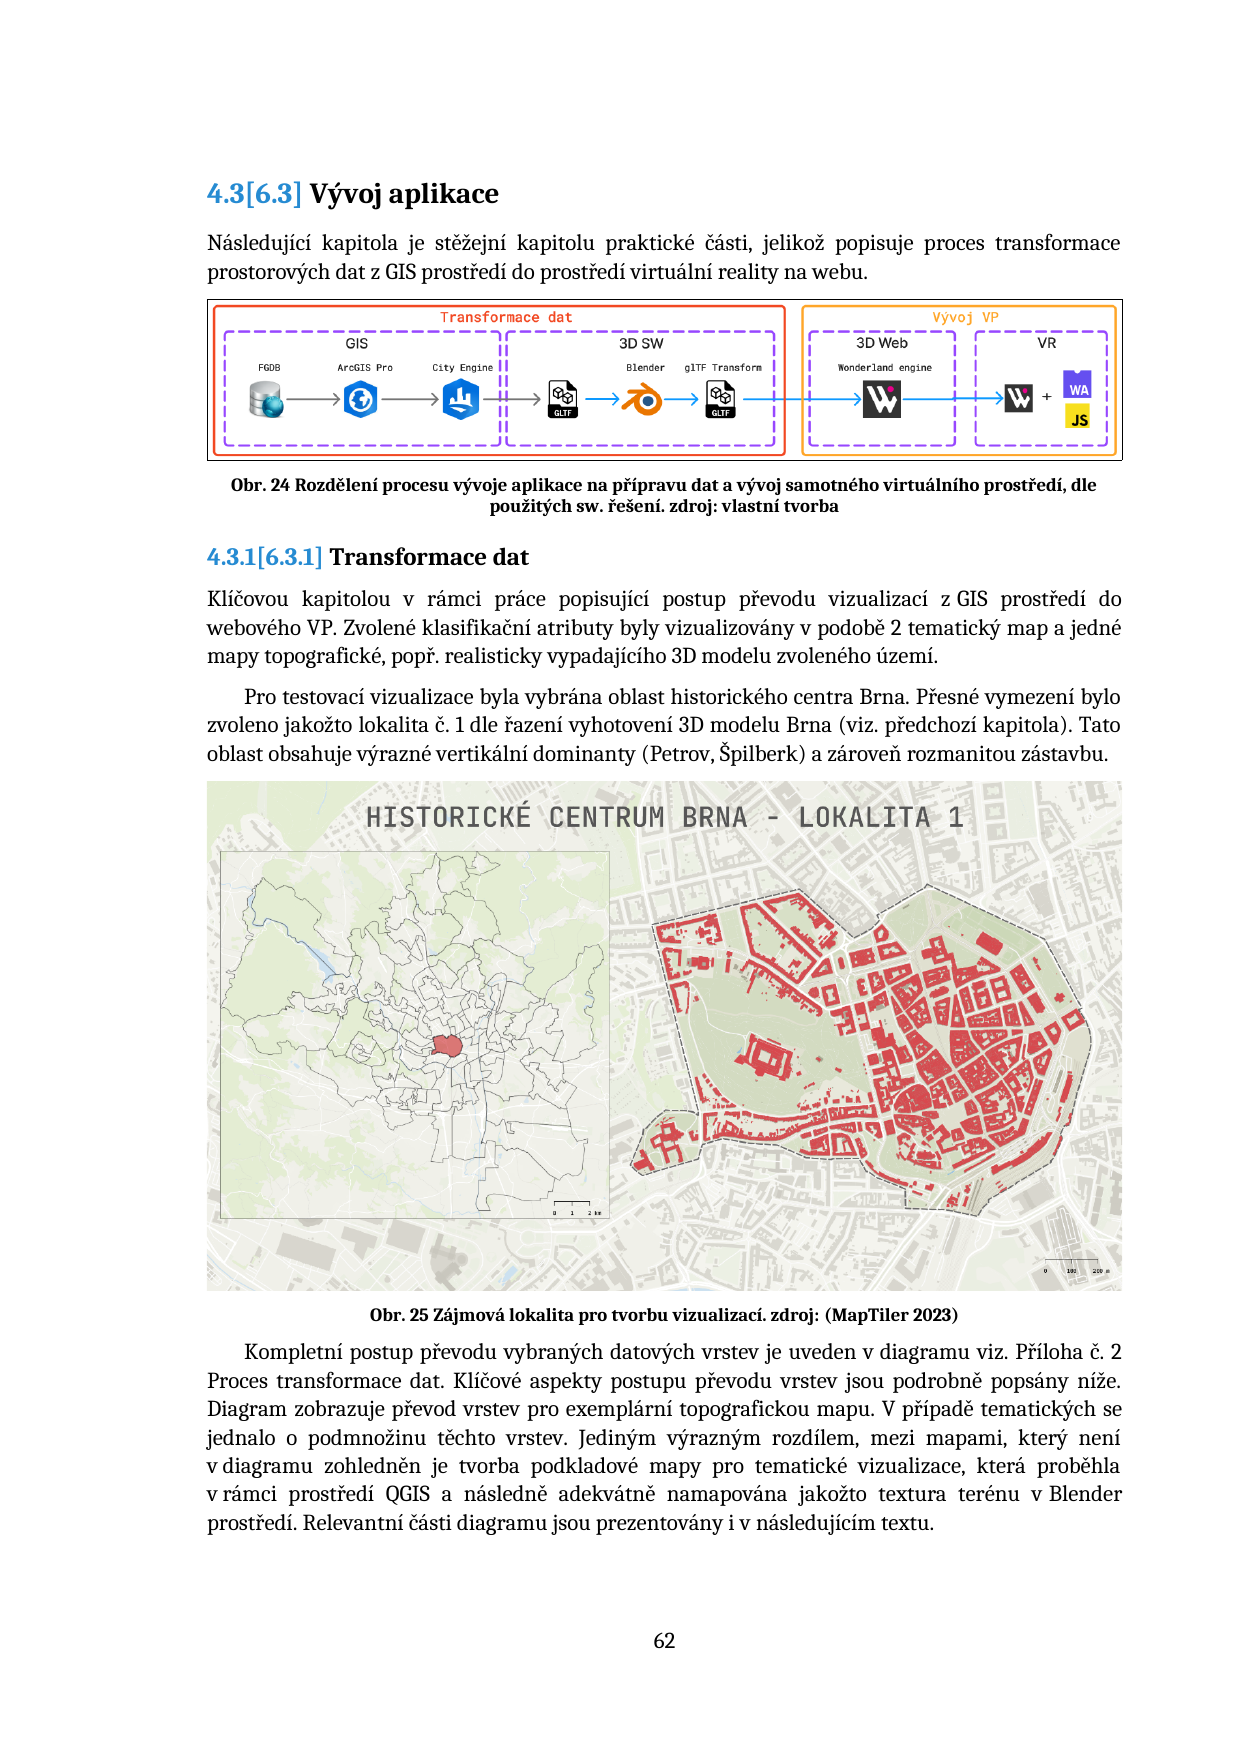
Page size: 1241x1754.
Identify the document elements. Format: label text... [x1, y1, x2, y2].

picture [206, 781, 1123, 1291]
text Následující kapitola je stěžejní kapitolu praktické části, jelikož popisuje proces transformace prostorových dat z GIS prostředí do prostředí virtuální reality na webu. [207, 230, 1122, 285]
picture [208, 300, 1122, 460]
text Klíčovou kapitolou v rámci práce popisující postup převodu vizualizací z GIS prostředí do webového VP. Zvolené klasifikační atributy byly vizualizovány v podobě 2 tematický map a jedné mapy topografické, popř. realisticky vypadajícího 3D modelu zvoleného území. [207, 586, 1122, 669]
text Pro testovací vizualizace byla vybrána oblast historického centra Brna. Přesné vymezení bylo zvoleno jakožto lokalita č. 1 dle řazení vyhotovení 3D modelu Brna (viz. předchozí kapitola). Tato oblast obsahuje výrazné vertikální dominanty (Petrov, Špilberk) a zároveň rozmanitou zástavbu. [207, 684, 1122, 767]
text Kompletní postup převodu vybraných datových vrstev je uveden v diagramu viz. Příloha č. 2 Proces transformace dat. Klíčové aspekty postupu převodu vrstev jsou podrobně popsány níže. Diagram zobrazuje převod vrstev pro exemplární topografickou mapu. V případě tematických se jednalo o podmnožinu těchto vrstev. Jediným výrazným rozdílem, mezi mapami, který není v diagramu zohledněn je tvorba podkladové mapy pro tematické vizualizace, která proběhla v rámci prostředí QGIS a následně adekvátně namapována jakožto textura terénu v Blender prostředí. Relevantní části diagramu jsou prezentovány i v následujícím textu. [207, 1339, 1122, 1536]
text Obr. 25 Zájmová lokalita pro tvorbu vizualizací. zdroj: (MapTiler 2023) [207, 1305, 1122, 1326]
subtitle Transformace dat [207, 542, 1122, 571]
subtitle Vývoj aplikace [207, 177, 1122, 211]
text Obr. 24 Rozdělení procesu vývoje aplikace na přípravu dat a vývoj samotného virtuálního prostředí, dle použitých sw. řešení. zdroj: vlastní tvorba [207, 474, 1122, 517]
